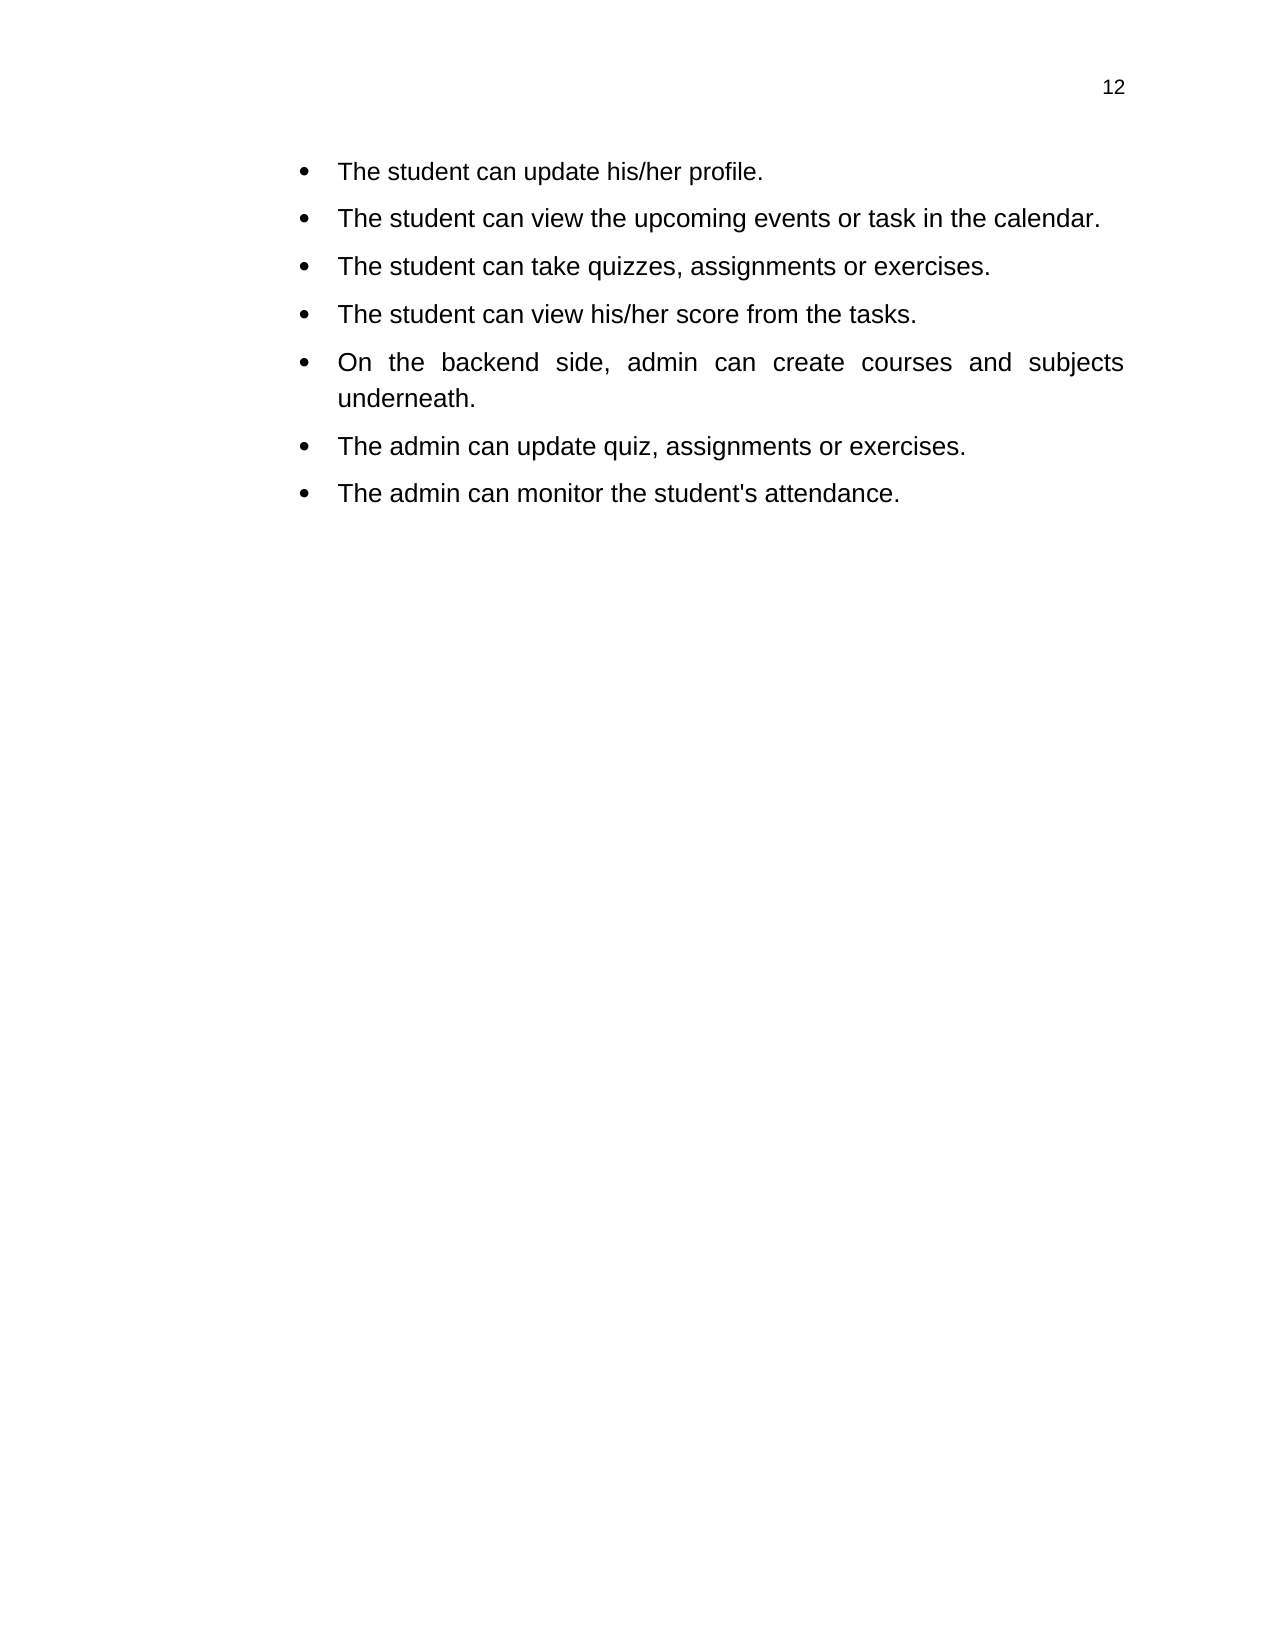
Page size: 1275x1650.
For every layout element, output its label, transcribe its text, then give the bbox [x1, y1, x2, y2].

list The student can take quizzes, assignments or exercises. [300, 246, 1125, 281]
list On the backend side, admin can create courses and subjects underneath. [300, 342, 1125, 412]
list The admin can update quiz, assignments or exercises. [300, 425, 1125, 460]
list The student can view the upcoming events or task in the calendar. [300, 198, 1125, 233]
list The admin can monitor the student's attendance. [300, 473, 1125, 508]
list The student can update his/her profile. [300, 150, 1125, 185]
list The student can view his/her score from the tasks. [300, 294, 1125, 329]
